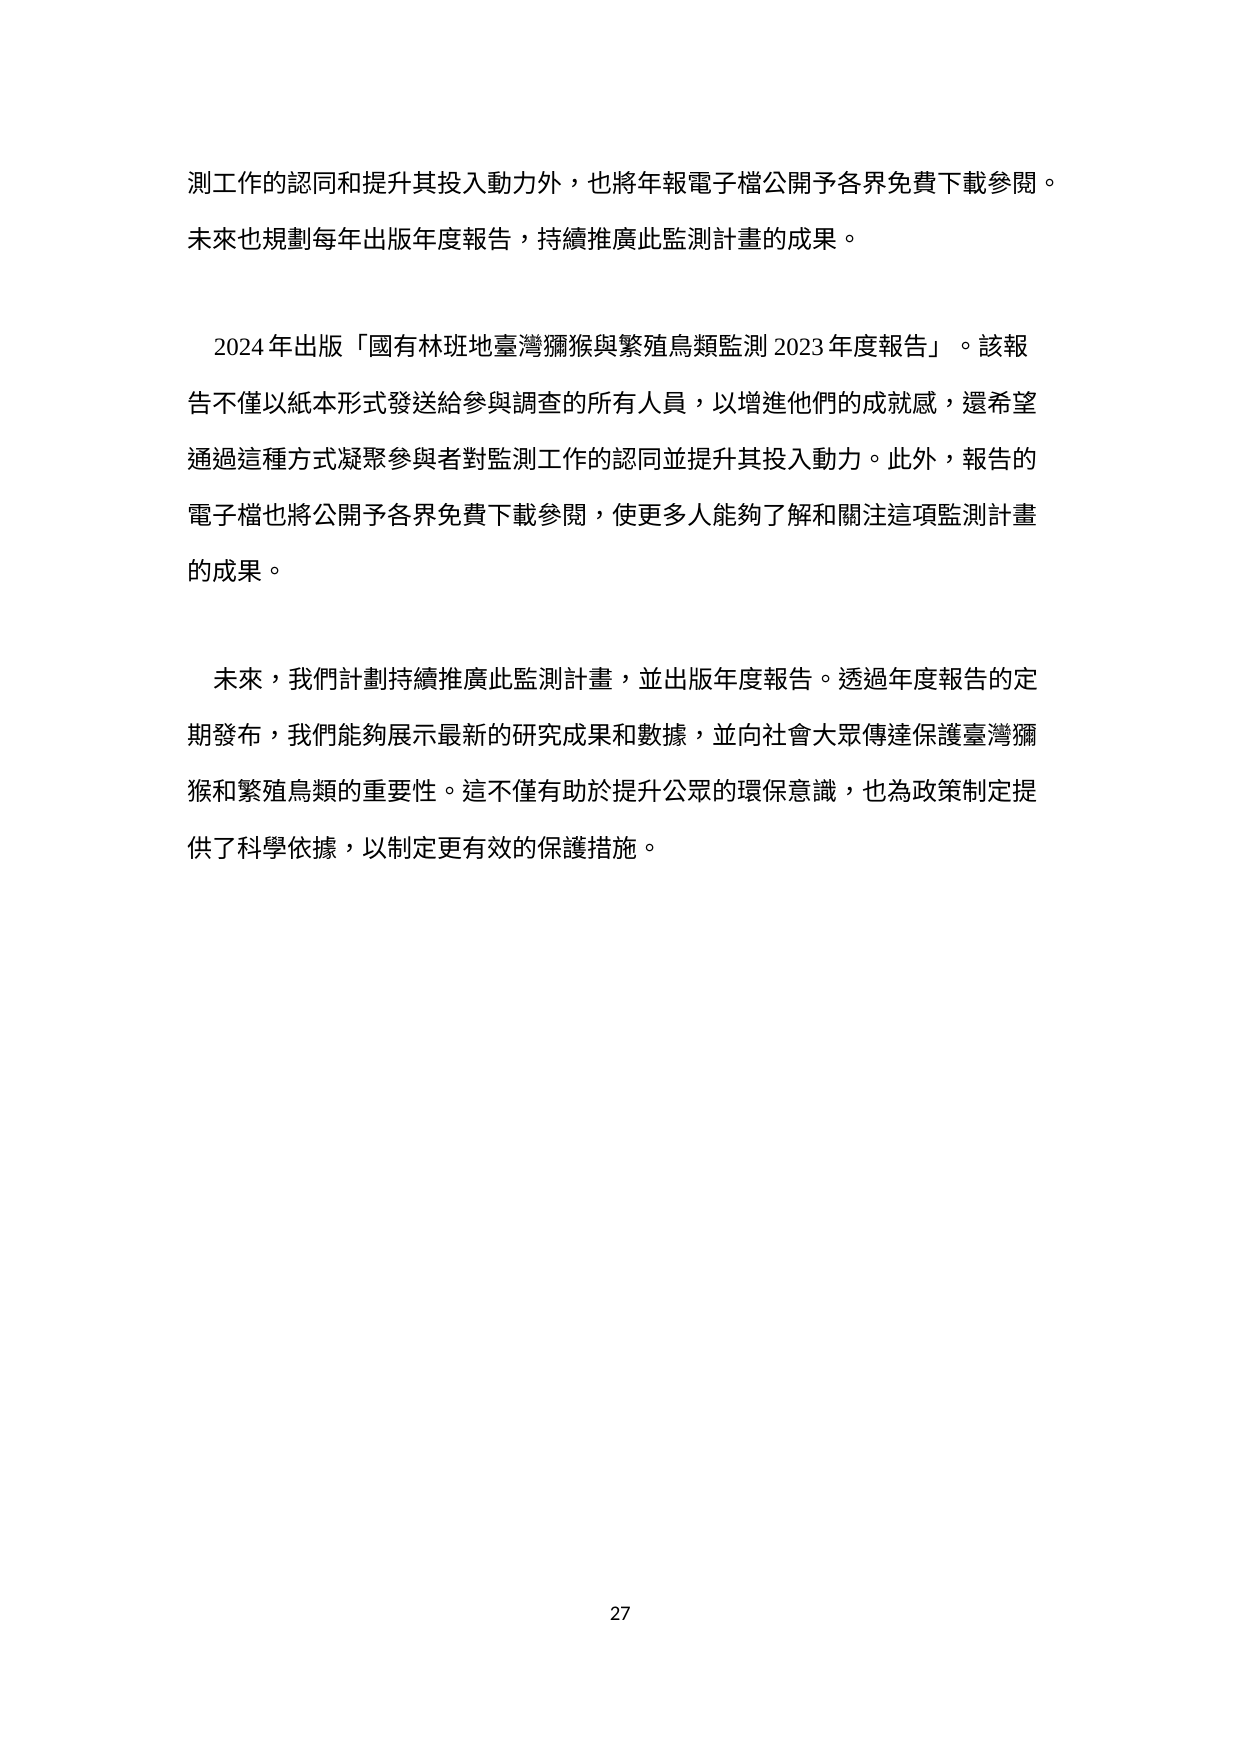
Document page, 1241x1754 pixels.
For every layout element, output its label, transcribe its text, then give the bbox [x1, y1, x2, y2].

text 2024年出版「國有林班地臺灣獼猴與繁殖鳥類監測2023年度報告」。該報告不僅以紙本形式發送給參與調查的所有人員，以增進他們的成就感，還希望通過這種方式凝聚參與者對監測工作的認同並提升其投入動力。此外，報告的電子檔也將公開予各界免費下載參閱，使更多人能夠了解和關注這項監測計畫的成果。 [187, 326, 1053, 589]
text 未來，我們計劃持續推廣此監測計畫，並出版年度報告。透過年度報告的定期發布，我們能夠展示最新的研究成果和數據，並向社會大眾傳達保護臺灣獼猴和繁殖鳥類的重要性。這不僅有助於提升公眾的環保意識，也為政策制定提供了科學依據，以制定更有效的保護措施。 [187, 659, 1053, 865]
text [187, 162, 1053, 256]
